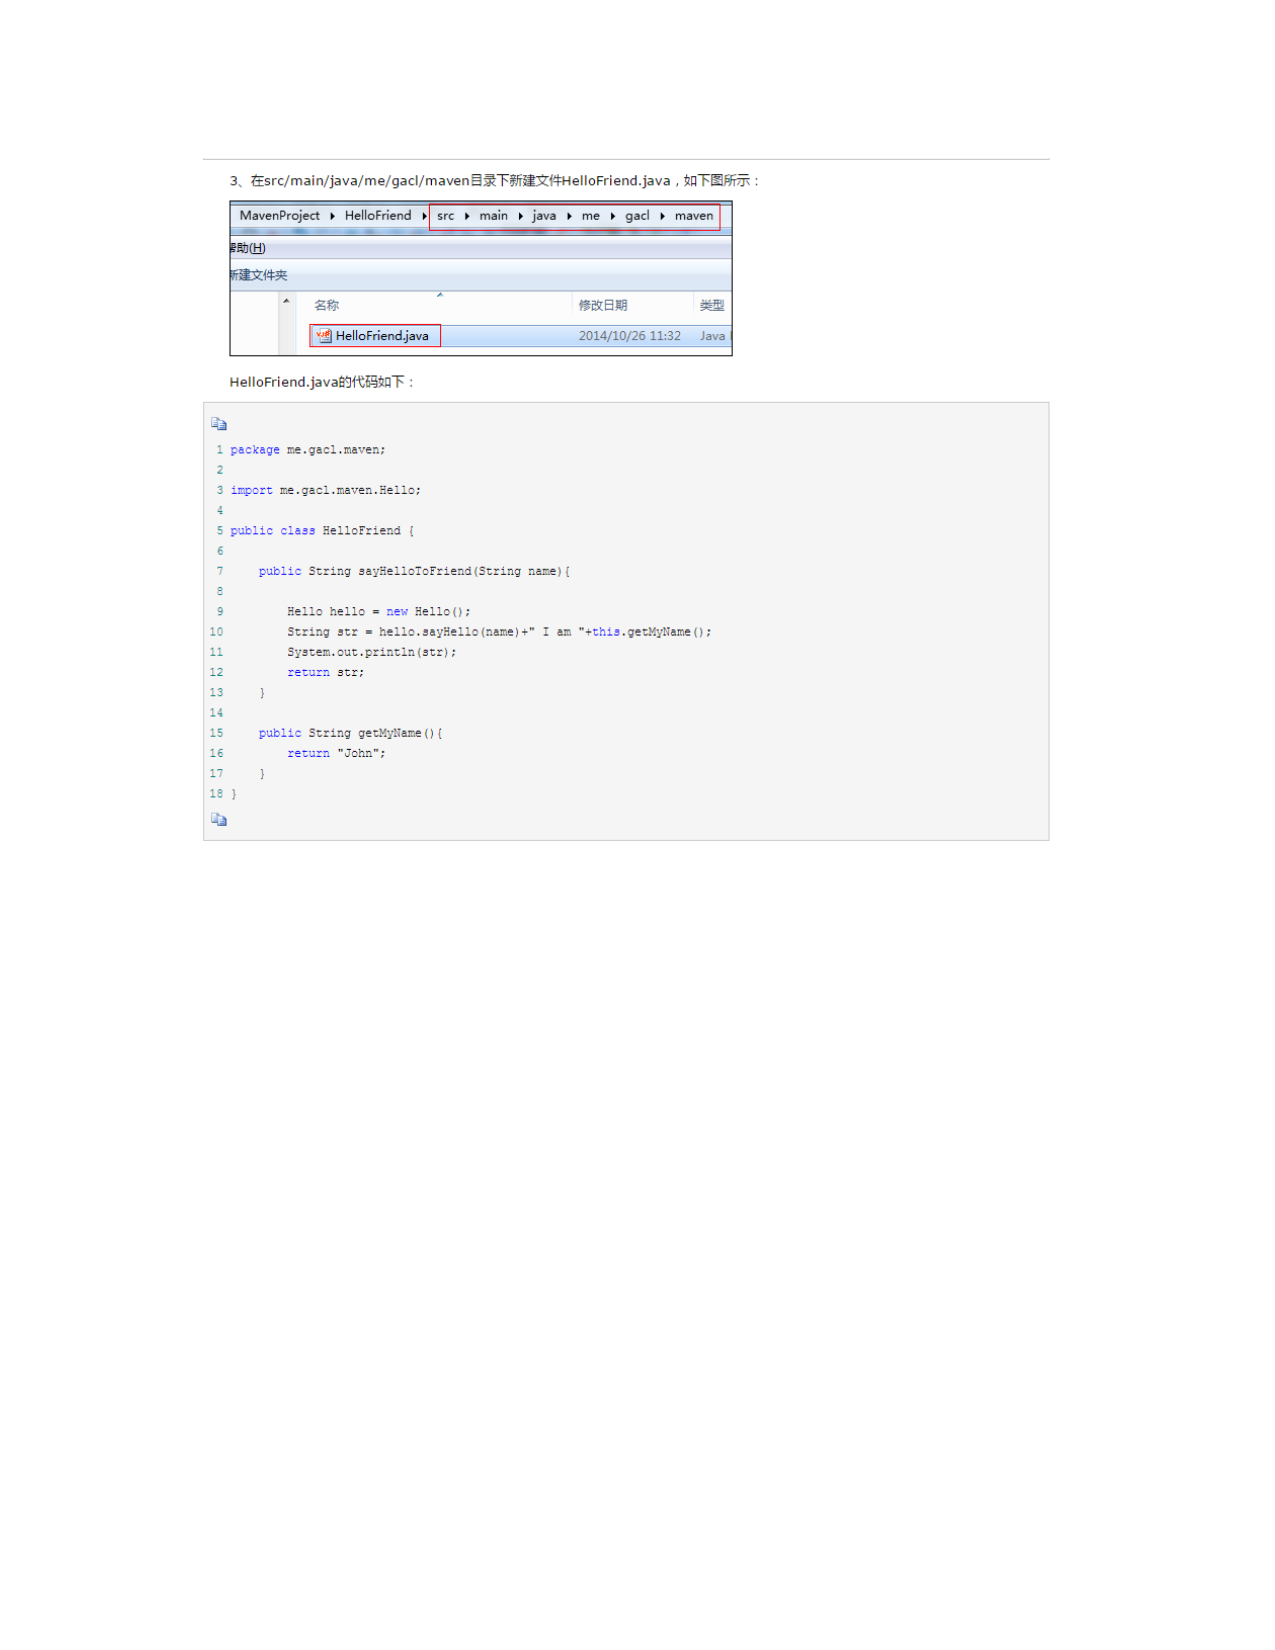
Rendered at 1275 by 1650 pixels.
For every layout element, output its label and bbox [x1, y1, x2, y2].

picture [187, 158, 1088, 847]
